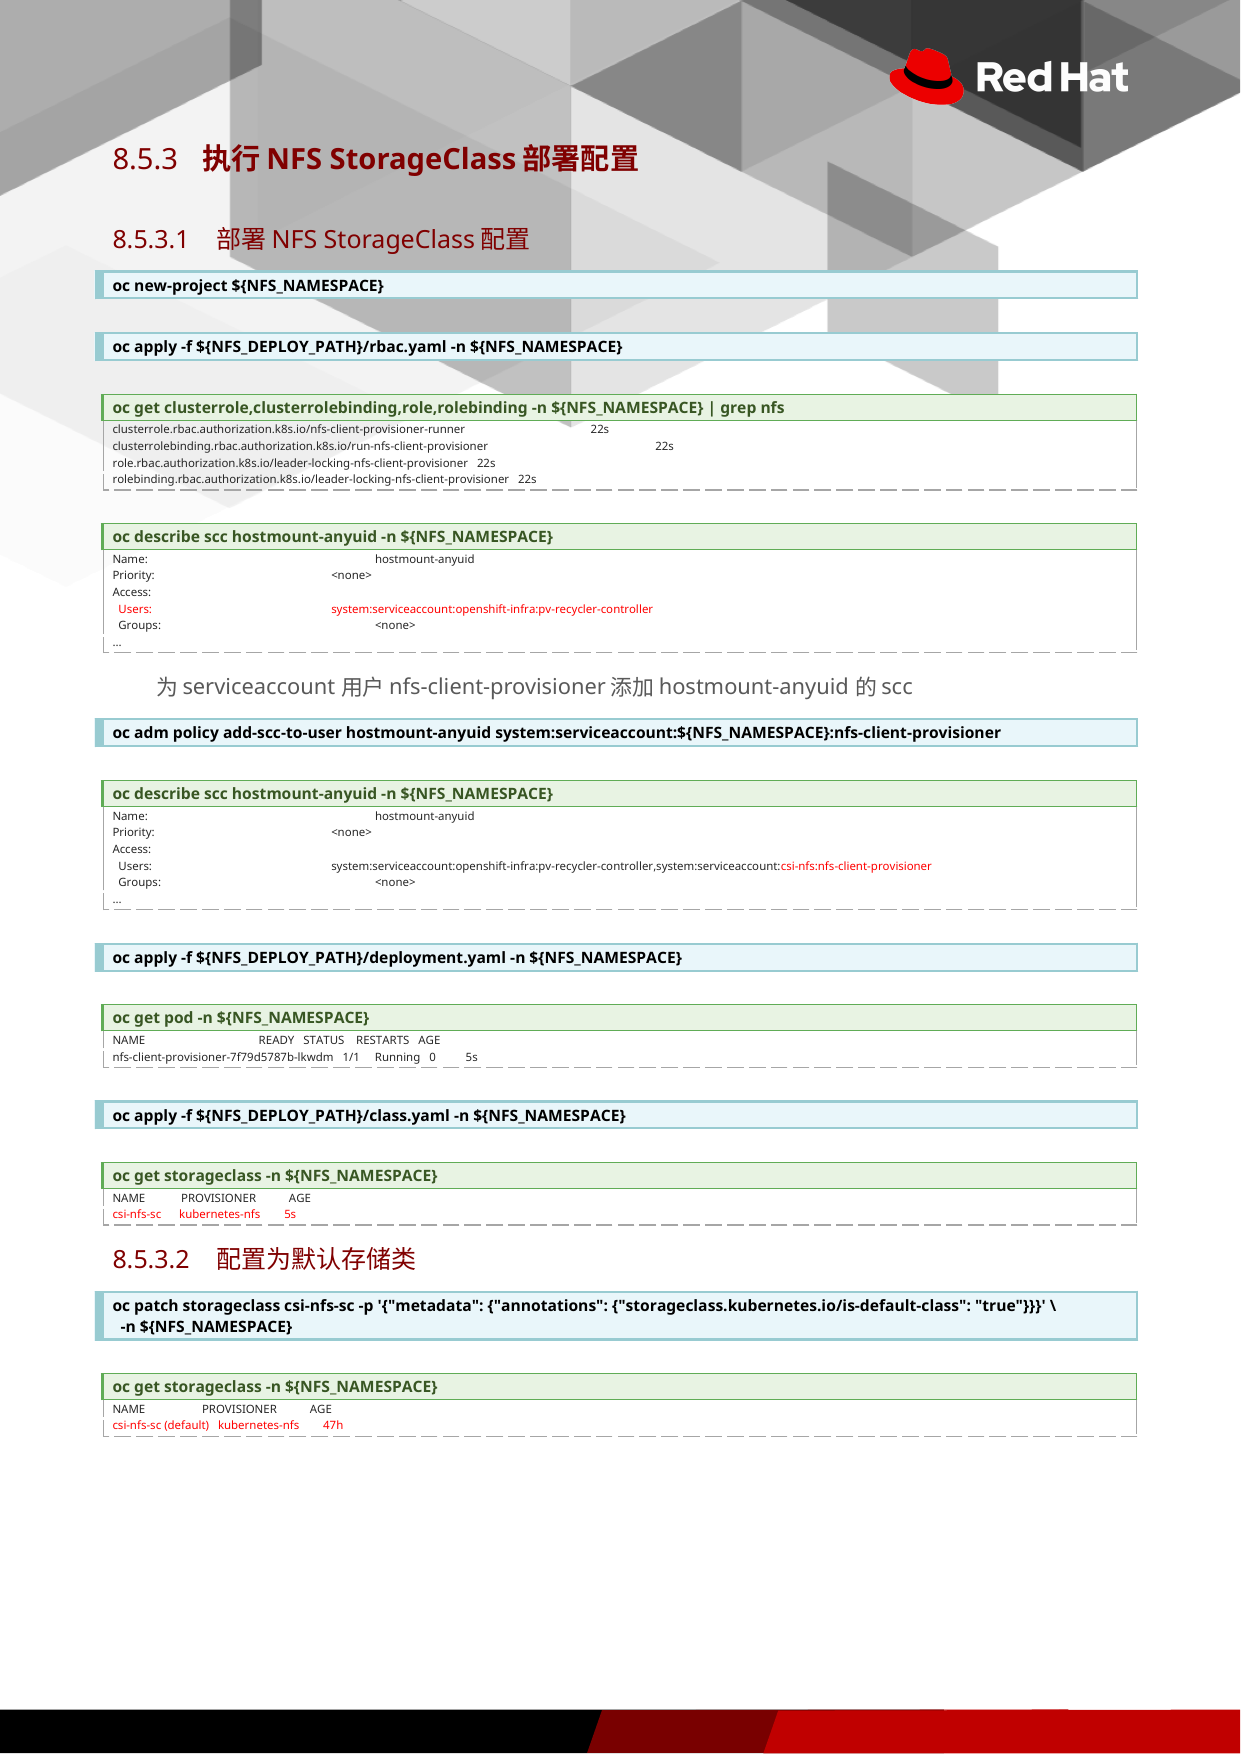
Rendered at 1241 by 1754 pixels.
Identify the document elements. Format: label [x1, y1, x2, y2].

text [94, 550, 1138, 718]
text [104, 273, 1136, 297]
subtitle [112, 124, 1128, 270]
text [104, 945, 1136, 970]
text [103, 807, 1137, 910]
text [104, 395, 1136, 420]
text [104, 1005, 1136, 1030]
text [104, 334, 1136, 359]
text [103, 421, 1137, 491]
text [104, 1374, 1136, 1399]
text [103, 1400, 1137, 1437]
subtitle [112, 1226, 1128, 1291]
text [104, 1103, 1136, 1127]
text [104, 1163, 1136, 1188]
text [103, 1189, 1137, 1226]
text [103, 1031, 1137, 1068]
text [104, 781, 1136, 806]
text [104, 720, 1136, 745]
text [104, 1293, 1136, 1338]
picture [889, 48, 1128, 105]
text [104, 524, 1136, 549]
